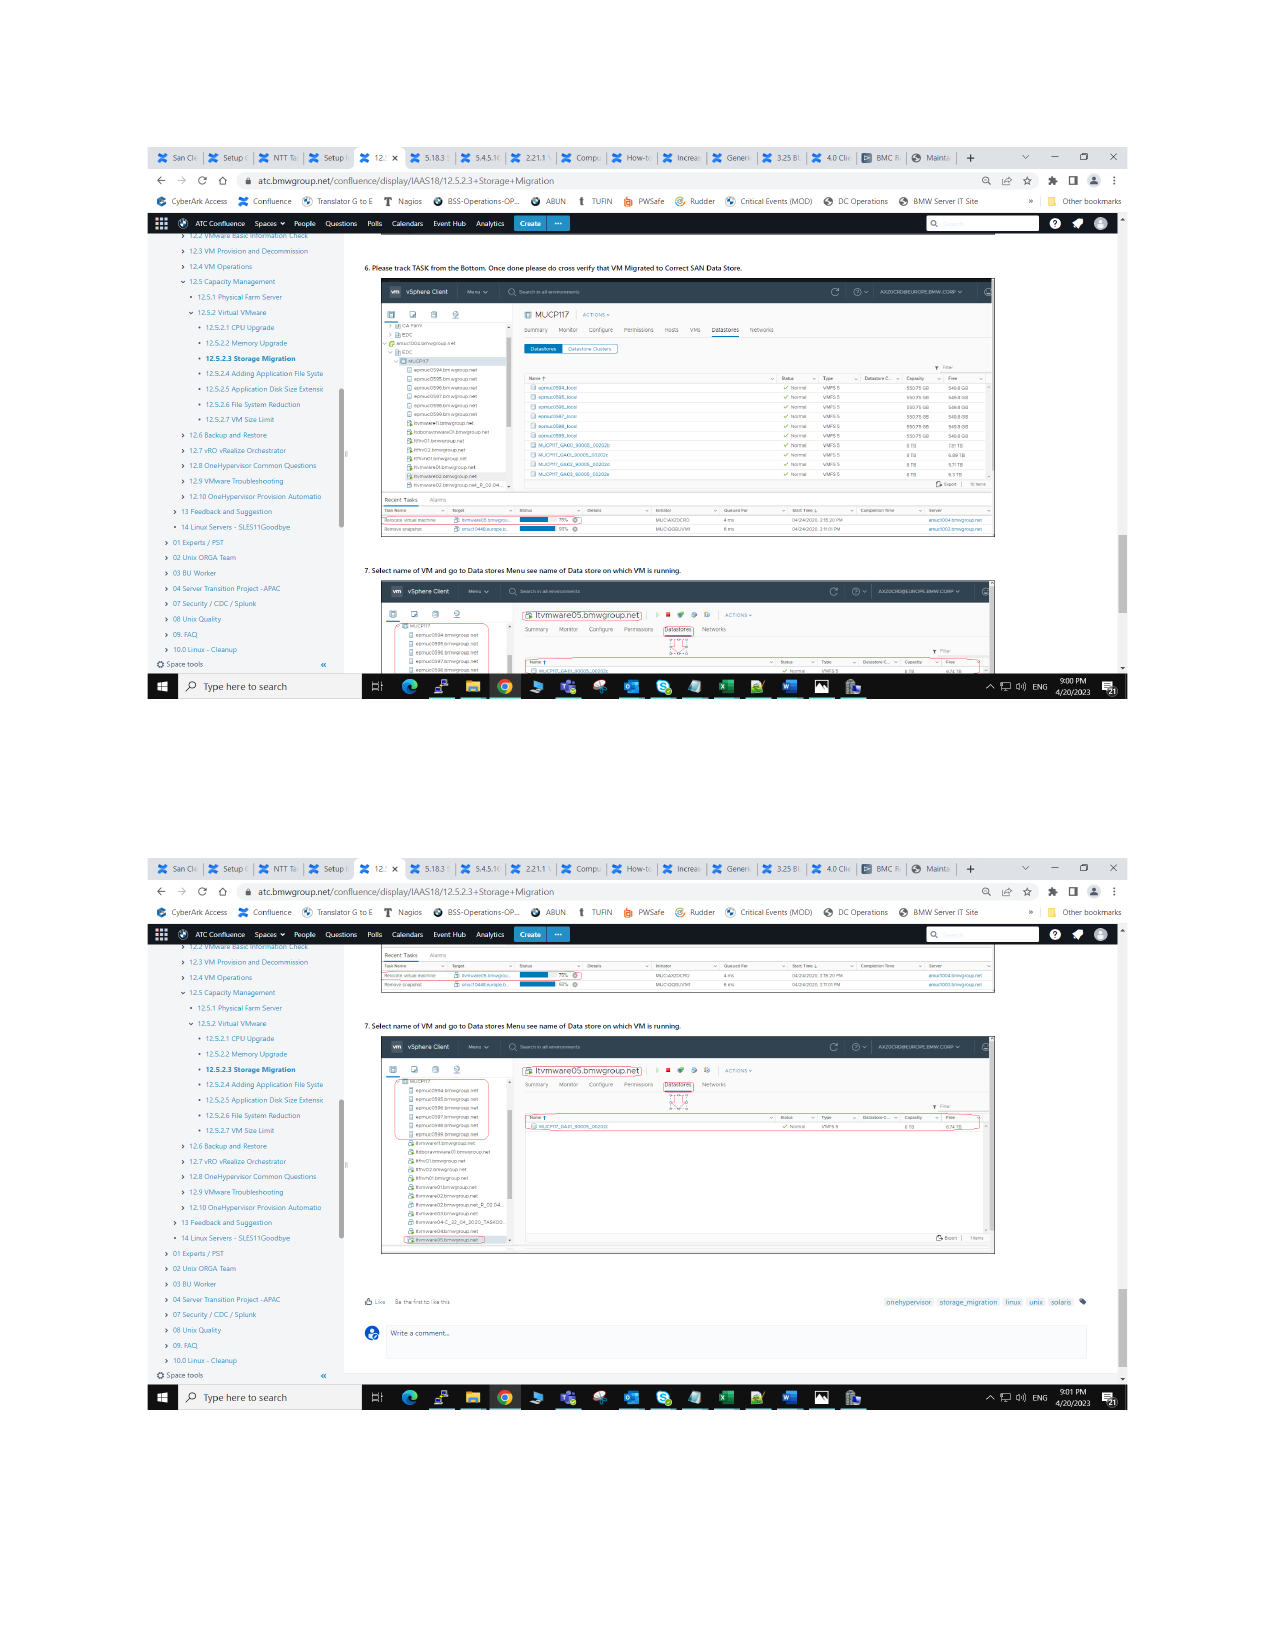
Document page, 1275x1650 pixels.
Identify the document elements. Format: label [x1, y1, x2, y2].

picture [147, 858, 1128, 1410]
picture [147, 147, 1128, 699]
